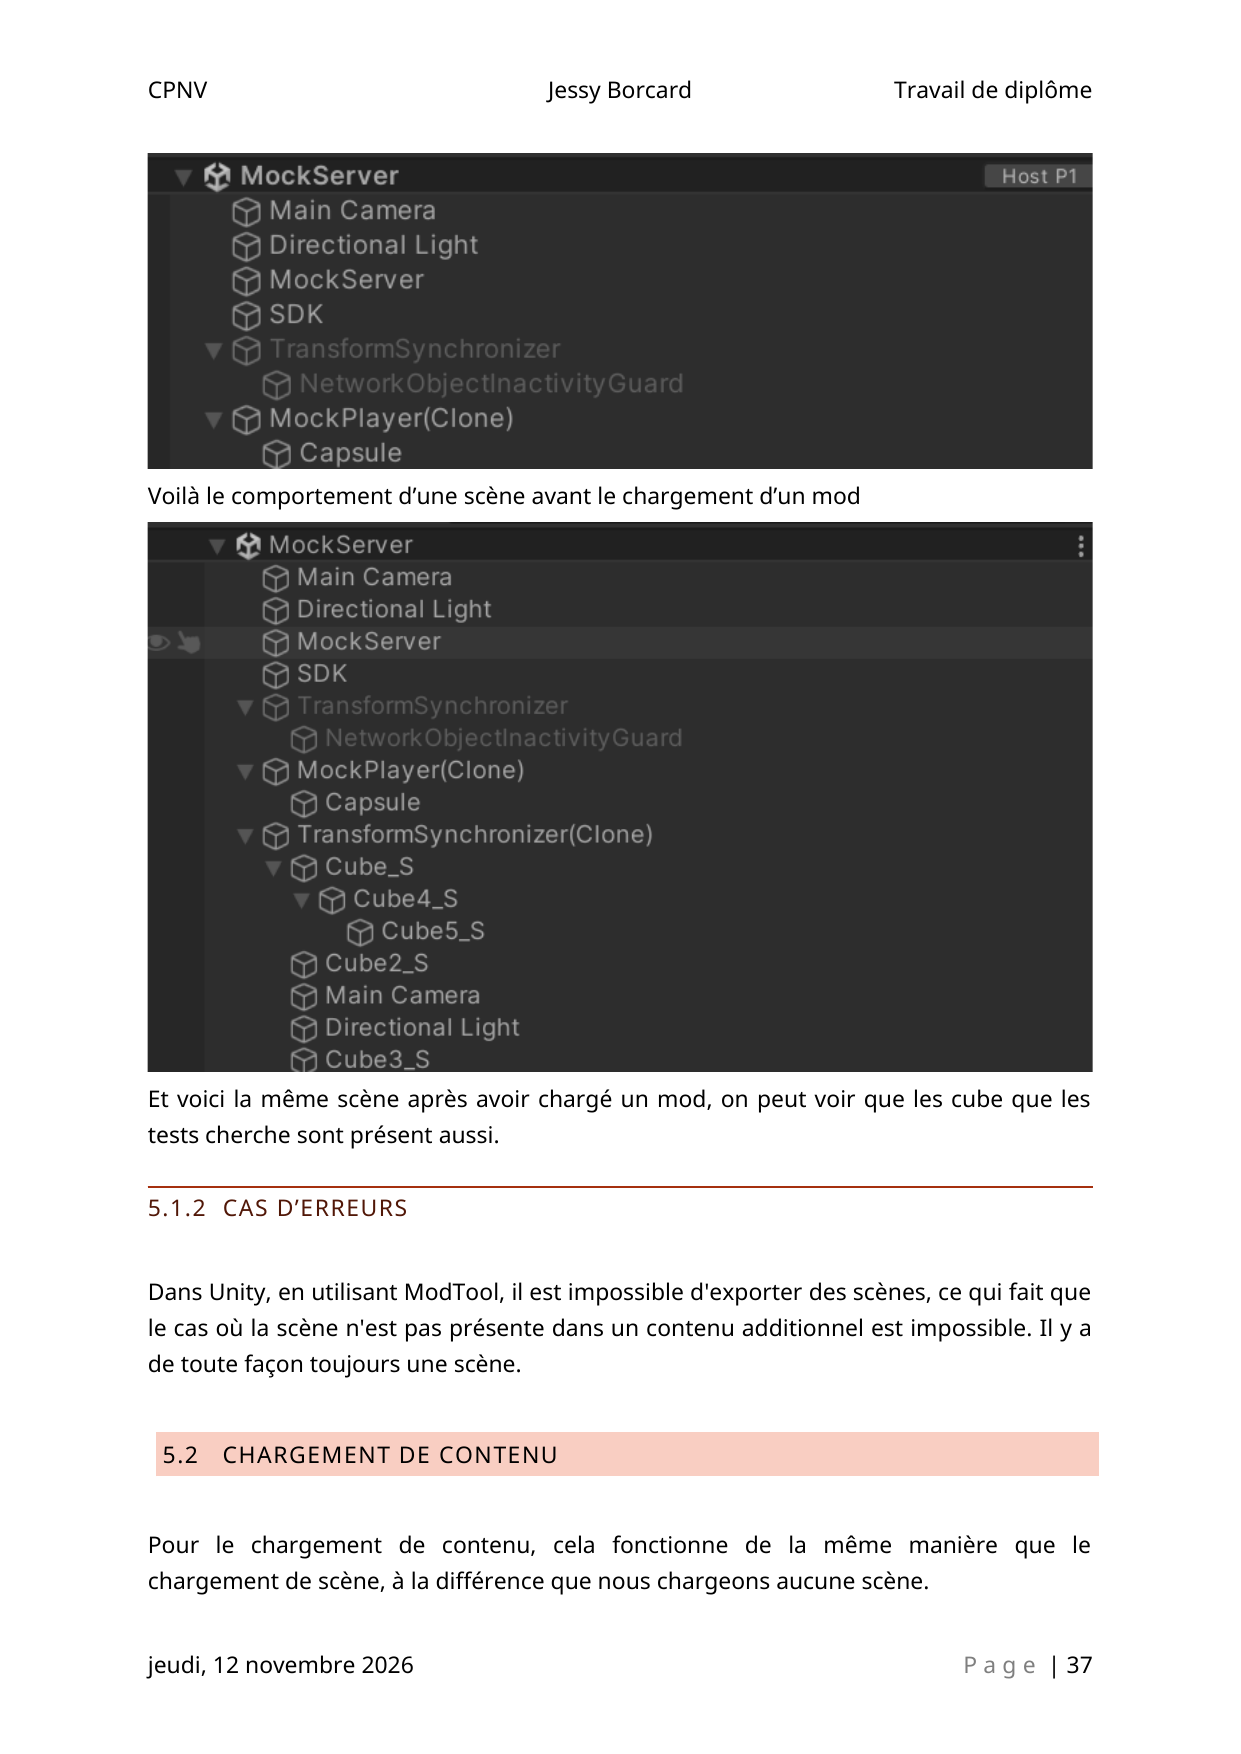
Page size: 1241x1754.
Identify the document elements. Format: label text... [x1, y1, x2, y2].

text Et voici la même scène après avoir chargé un mod, on peut voir que les cube que les tests cherche sont présent aussi. [148, 1083, 1093, 1150]
picture [147, 522, 1093, 1072]
text Voilà le comportement d’une scène avant le chargement d’un mod [148, 480, 1093, 511]
text Dans Unity, en utilisant ModTool, il est impossible d'exporter des scènes, ce qui fait que le cas où la scène n'est pas présente dans un contenu additionnel est impossible. Il y a de toute façon toujours une scène. [148, 1276, 1093, 1379]
picture [147, 153, 1093, 469]
subtitle Chargement de contenu [163, 1439, 1093, 1470]
text Pour le chargement de contenu, cela fonctionne de la même manière que le chargement de scène, à la différence que nous chargeons aucune scène. [148, 1529, 1093, 1597]
subtitle Cas d’erreurs [148, 1188, 1093, 1223]
